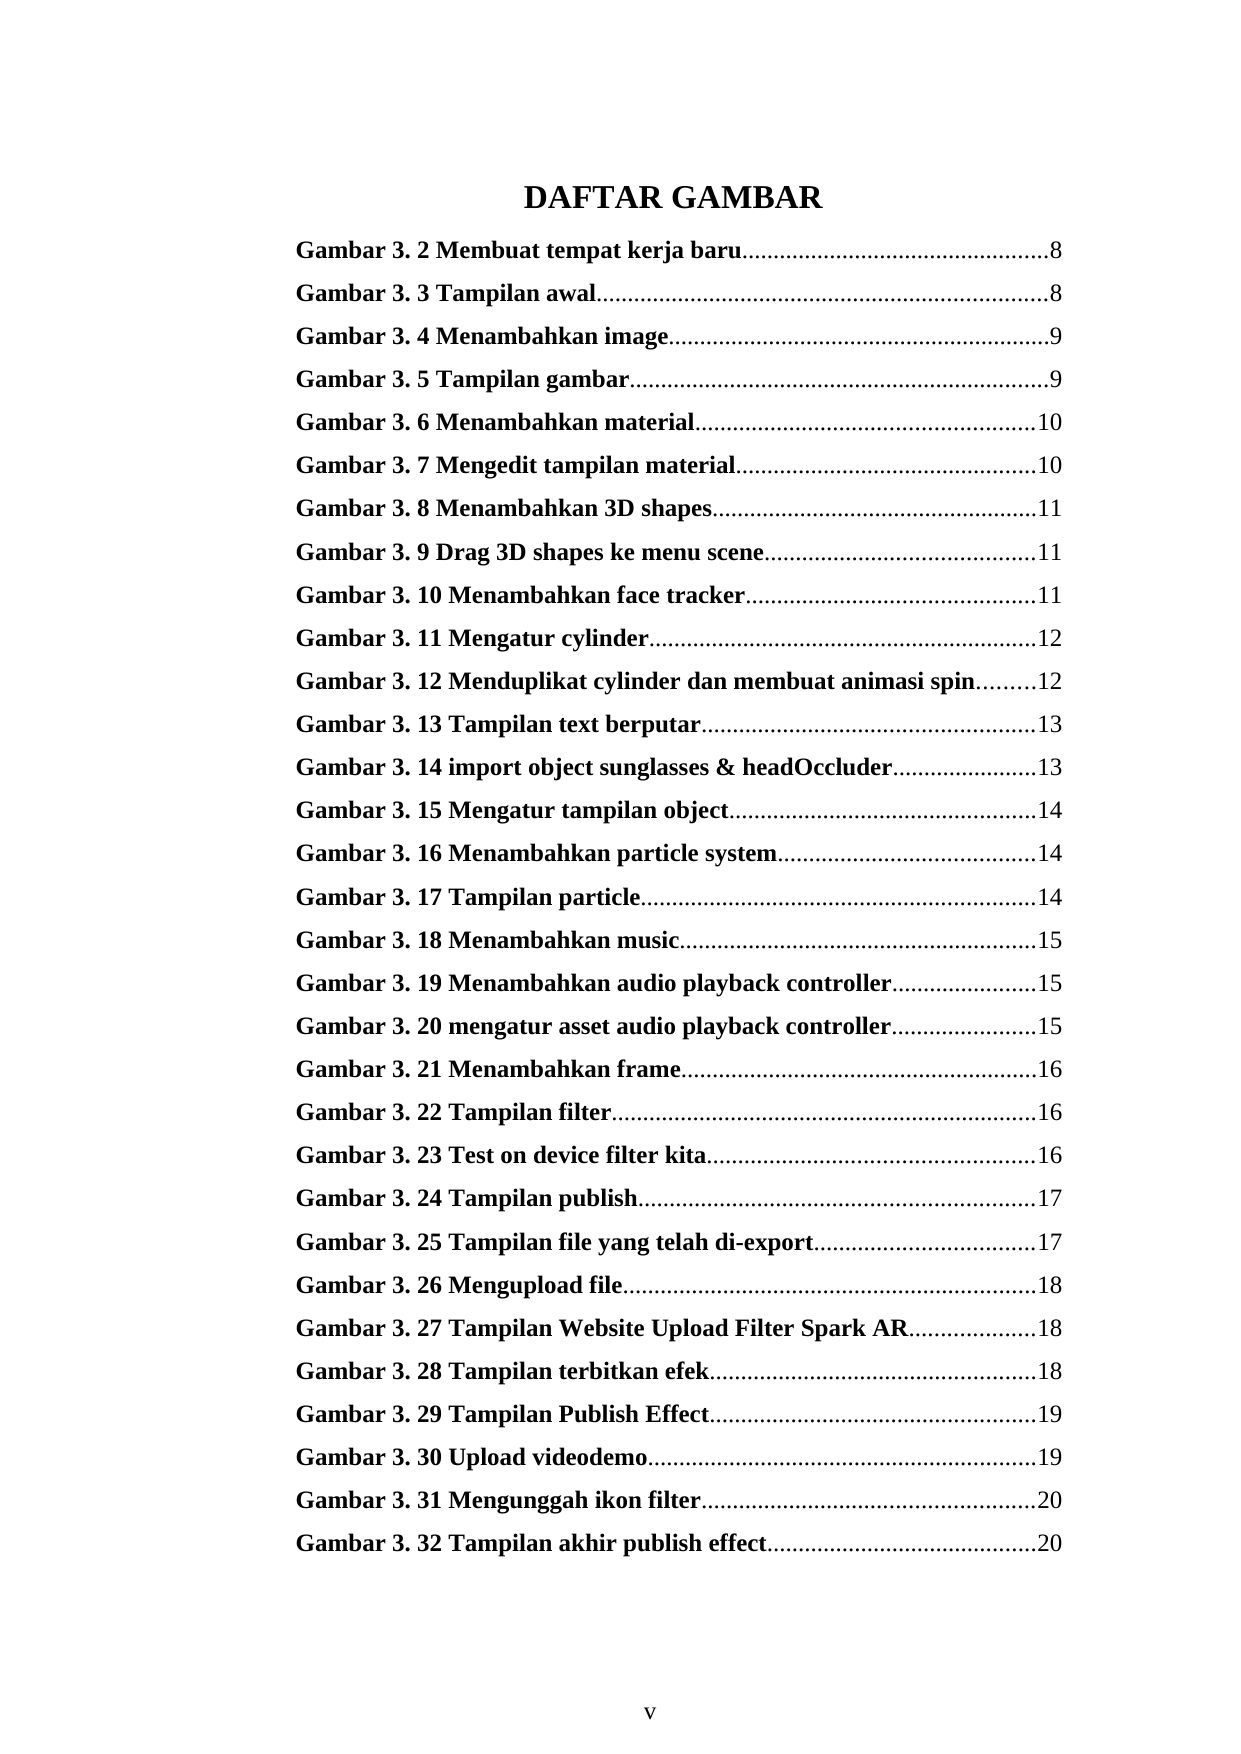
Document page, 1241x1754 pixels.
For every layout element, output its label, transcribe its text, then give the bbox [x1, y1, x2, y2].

text Gambar 3. 8 Menambahkan 3D shapes 11 [236, 493, 1063, 522]
text Gambar 3. 13 Tampilan text berputar 13 [236, 709, 1063, 738]
text Gambar 3. 16 Menambahkan particle system 14 [236, 838, 1063, 867]
text Gambar 3. 17 Tampilan particle 14 [236, 882, 1063, 910]
text Gambar 3. 23 Test on device filter kita 16 [236, 1140, 1063, 1169]
text Gambar 3. 21 Menambahkan frame 16 [236, 1054, 1063, 1083]
text Gambar 3. 19 Menambahkan audio playback controller 15 [236, 968, 1063, 997]
text Gambar 3. 12 Menduplikat cylinder dan membuat animasi spin 12 [236, 666, 1063, 695]
text Gambar 3. 4 Menambahkan image 9 [236, 321, 1063, 350]
text Gambar 3. 14 import object sunglasses & headOccluder 13 [236, 752, 1063, 781]
text Gambar 3. 15 Mengatur tampilan object 14 [236, 795, 1063, 824]
text Gambar 3. 7 Mengedit tampilan material 10 [236, 450, 1063, 479]
text Gambar 3. 22 Tampilan filter 16 [236, 1097, 1063, 1126]
text Gambar 3. 26 Mengupload file 18 [236, 1270, 1063, 1298]
text Gambar 3. 25 Tampilan file yang telah di-export 17 [236, 1227, 1063, 1255]
text Gambar 3. 31 Mengunggah ikon filter 20 [236, 1485, 1063, 1514]
text Gambar 3. 11 Mengatur cylinder 12 [236, 623, 1063, 652]
subtitle DAFTAR GAMBAR [266, 177, 1063, 216]
text Gambar 3. 24 Tampilan publish 17 [236, 1183, 1063, 1212]
text Gambar 3. 6 Menambahkan material 10 [236, 407, 1063, 436]
text Gambar 3. 20 mengatur asset audio playback controller 15 [236, 1011, 1063, 1040]
text Gambar 3. 3 Tampilan awal 8 [236, 278, 1063, 307]
text Gambar 3. 2 Membuat tempat kerja baru 8 [236, 235, 1063, 263]
text Gambar 3. 27 Tampilan Website Upload Filter Spark AR 18 [236, 1313, 1063, 1342]
text Gambar 3. 32 Tampilan akhir publish effect 20 [236, 1528, 1063, 1557]
text Gambar 3. 30 Upload videodemo 19 [236, 1442, 1063, 1471]
text Gambar 3. 9 Drag 3D shapes ke menu scene 11 [236, 537, 1063, 565]
text Gambar 3. 29 Tampilan Publish Effect 19 [236, 1399, 1063, 1428]
text Gambar 3. 18 Menambahkan music 15 [236, 925, 1063, 953]
text Gambar 3. 10 Menambahkan face tracker 11 [236, 580, 1063, 608]
text Gambar 3. 5 Tampilan gambar 9 [236, 364, 1063, 393]
text Gambar 3. 28 Tampilan terbitkan efek 18 [236, 1356, 1063, 1385]
